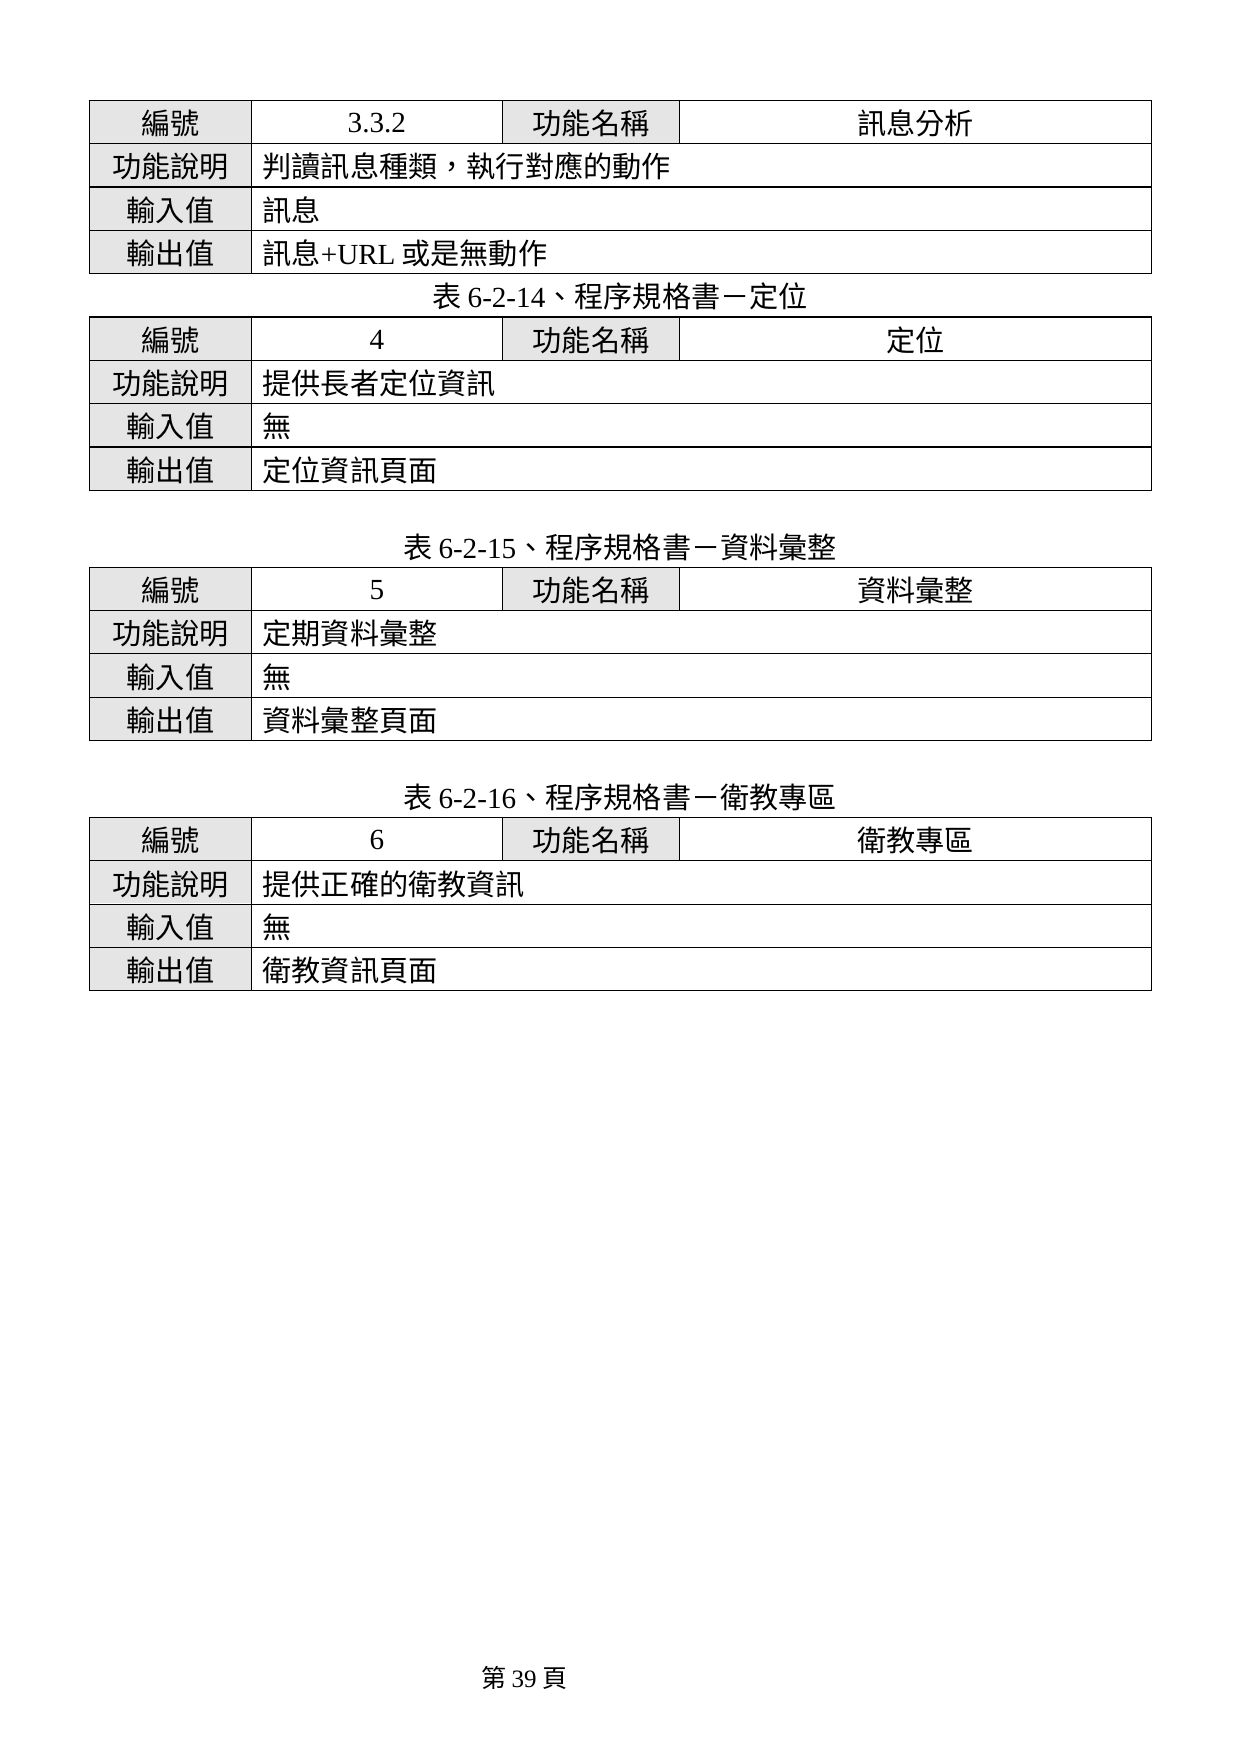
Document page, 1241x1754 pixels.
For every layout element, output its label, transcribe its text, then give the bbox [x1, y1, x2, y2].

table_cell 輸出值 [90, 698, 251, 740]
table_header 5 [252, 568, 502, 610]
table_header 功能名稱 [503, 101, 679, 143]
table_header 資料彙整 [680, 568, 1151, 610]
text 表6-2-16、程序規格書－衛教專區 [118, 774, 1122, 817]
table_cell 訊息 [252, 188, 1151, 230]
table_cell 資料彙整頁面 [252, 698, 1151, 740]
table_header 3.3.2 [252, 101, 502, 143]
table_cell 訊息+URL或是無動作 [252, 231, 1151, 273]
table_cell 無 [252, 654, 1151, 697]
table_header 定位 [680, 318, 1151, 360]
table_cell 功能說明 [90, 611, 251, 653]
table_cell 輸出值 [90, 948, 251, 990]
table_cell 衛教資訊頁面 [252, 948, 1151, 990]
table_cell 功能說明 [90, 144, 251, 186]
table_cell 功能說明 [90, 861, 251, 903]
table_header 功能名稱 [503, 818, 679, 860]
table_cell 提供長者定位資訊 [252, 361, 1151, 403]
table_cell 輸入值 [90, 905, 251, 947]
table_cell 功能說明 [90, 361, 251, 403]
table_cell 無 [252, 905, 1151, 947]
table_cell 提供正確的衛教資訊 [252, 861, 1151, 903]
table_cell 定位資訊頁面 [252, 448, 1151, 490]
text 表6-2-14、程序規格書－定位 [118, 274, 1122, 316]
table_header 編號 [90, 101, 251, 143]
table_header 編號 [90, 818, 251, 860]
table_cell 輸入值 [90, 188, 251, 230]
table_header 訊息分析 [680, 101, 1151, 143]
table_cell 定期資料彙整 [252, 611, 1151, 653]
table_cell 輸入值 [90, 654, 251, 697]
table_header 編號 [90, 318, 251, 360]
text 表6-2-15、程序規格書－資料彙整 [118, 524, 1122, 567]
table_cell 無 [252, 404, 1151, 446]
table_cell 輸出值 [90, 448, 251, 490]
table_header 6 [252, 818, 502, 860]
table_cell 判讀訊息種類，執行對應的動作 [252, 144, 1151, 186]
table_header 編號 [90, 568, 251, 610]
table_header 功能名稱 [503, 318, 679, 360]
table_cell 輸入值 [90, 404, 251, 446]
table_header 功能名稱 [503, 568, 679, 610]
table_header 4 [252, 318, 502, 360]
table_cell 輸出值 [90, 231, 251, 273]
table_header 衛教專區 [680, 818, 1151, 860]
